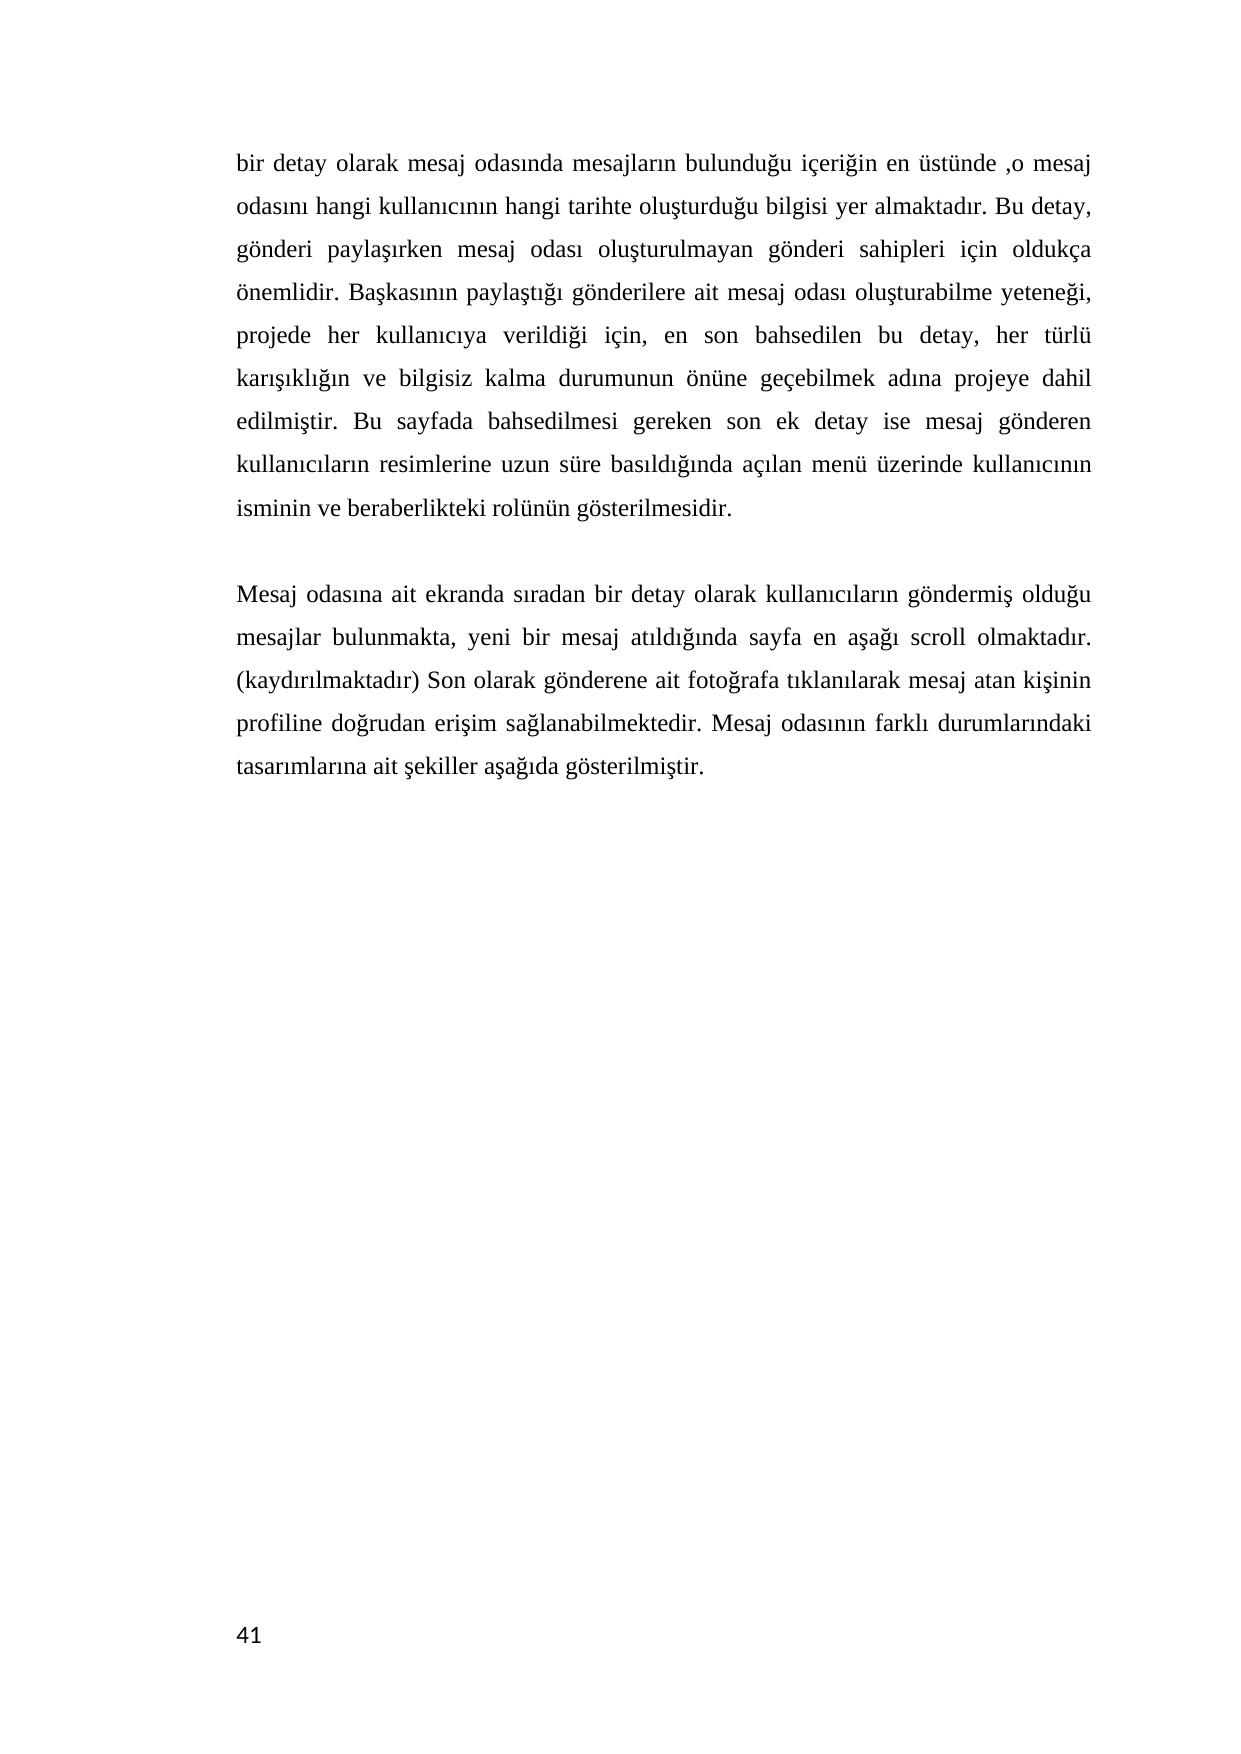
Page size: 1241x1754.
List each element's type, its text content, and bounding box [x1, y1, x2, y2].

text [236, 148, 1092, 521]
text Mesaj odasına ait ekranda sıradan bir detay olarak kullanıcıların göndermiş olduğu mesajlar bulunmakta, yeni bir mesaj atıldığında sayfa en aşağı scroll olmaktadır. (kaydırılmaktadır) Son olarak gönderene ait fotoğrafa tıklanılarak mesaj atan kişinin profiline doğrudan erişim sağlanabilmektedir. Mesaj odasının farklı durumlarındaki tasarımlarına ait şekiller aşağıda gösterilmiştir. [236, 579, 1092, 780]
